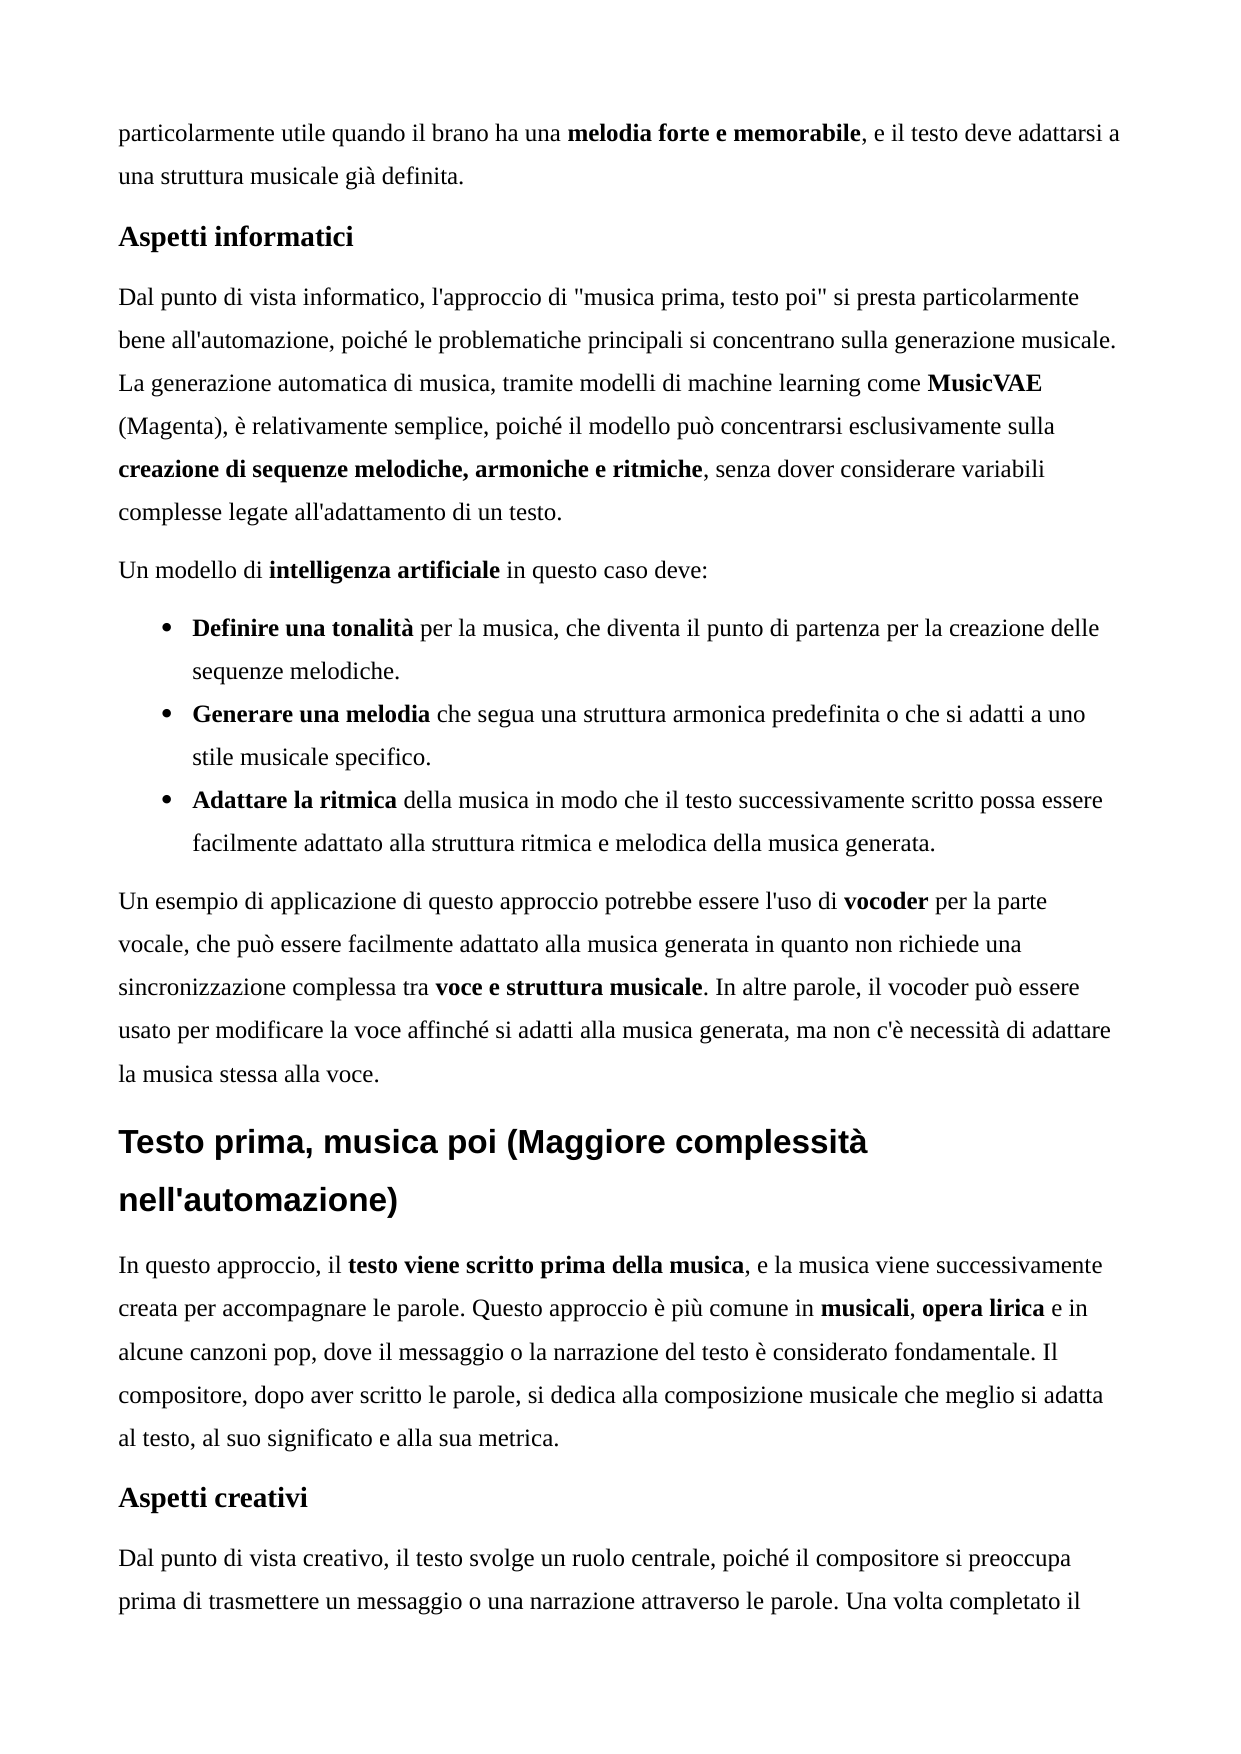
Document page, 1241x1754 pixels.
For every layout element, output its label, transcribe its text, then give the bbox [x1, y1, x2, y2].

subtitle Aspetti informatici [118, 219, 1122, 252]
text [118, 118, 1122, 190]
text Dal punto di vista informatico, l'approccio di "musica prima, testo poi" si presta particolarmente bene all'automazione, poiché le problematiche principali si concentrano sulla generazione musicale. La generazione automatica di musica, tramite modelli di machine learning come MusicVAE (Magenta), è relativamente semplice, poiché il modello può concentrarsi esclusivamente sulla creazione di sequenze melodiche, armoniche e ritmiche, senza dover considerare variabili complesse legate all'adattamento di un testo. [118, 282, 1122, 526]
text Un modello di intelligenza artificiale in questo caso deve: [118, 555, 1122, 584]
text In questo approccio, il testo viene scritto prima della musica, e la musica viene successivamente creata per accompagnare le parole. Questo approccio è più comune in musicali, opera lirica e in alcune canzoni pop, dove il messaggio o la narrazione del testo è considerato fondamentale. Il compositore, dopo aver scritto le parole, si dedica alla composizione musicale che meglio si adatta al testo, al suo significato e alla sua metrica. [118, 1250, 1122, 1452]
list Generare una melodia che segua una struttura armonica predefinita o che si adatti a uno stile musicale specifico. [162, 699, 1122, 771]
subtitle Testo prima, musica poi (Maggiore complessità nell'automazione) [118, 1123, 1122, 1219]
list Definire una tonalità per la musica, che diventa il punto di partenza per la creazione delle sequenze melodiche. [162, 613, 1122, 685]
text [118, 1543, 1122, 1615]
subtitle Aspetti creativi [118, 1481, 1122, 1514]
text Un esempio di applicazione di questo approccio potrebbe essere l'uso di vocoder per la parte vocale, che può essere facilmente adattato alla musica generata in quanto non richiede una sincronizzazione complessa tra voce e struttura musicale. In altre parole, il vocoder può essere usato per modificare la voce affinché si adatti alla musica generata, ma non c'è necessità di adattare la musica stessa alla voce. [118, 886, 1122, 1087]
list Adattare la ritmica della musica in modo che il testo successivamente scritto possa essere facilmente adattato alla struttura ritmica e melodica della musica generata. [162, 785, 1122, 857]
